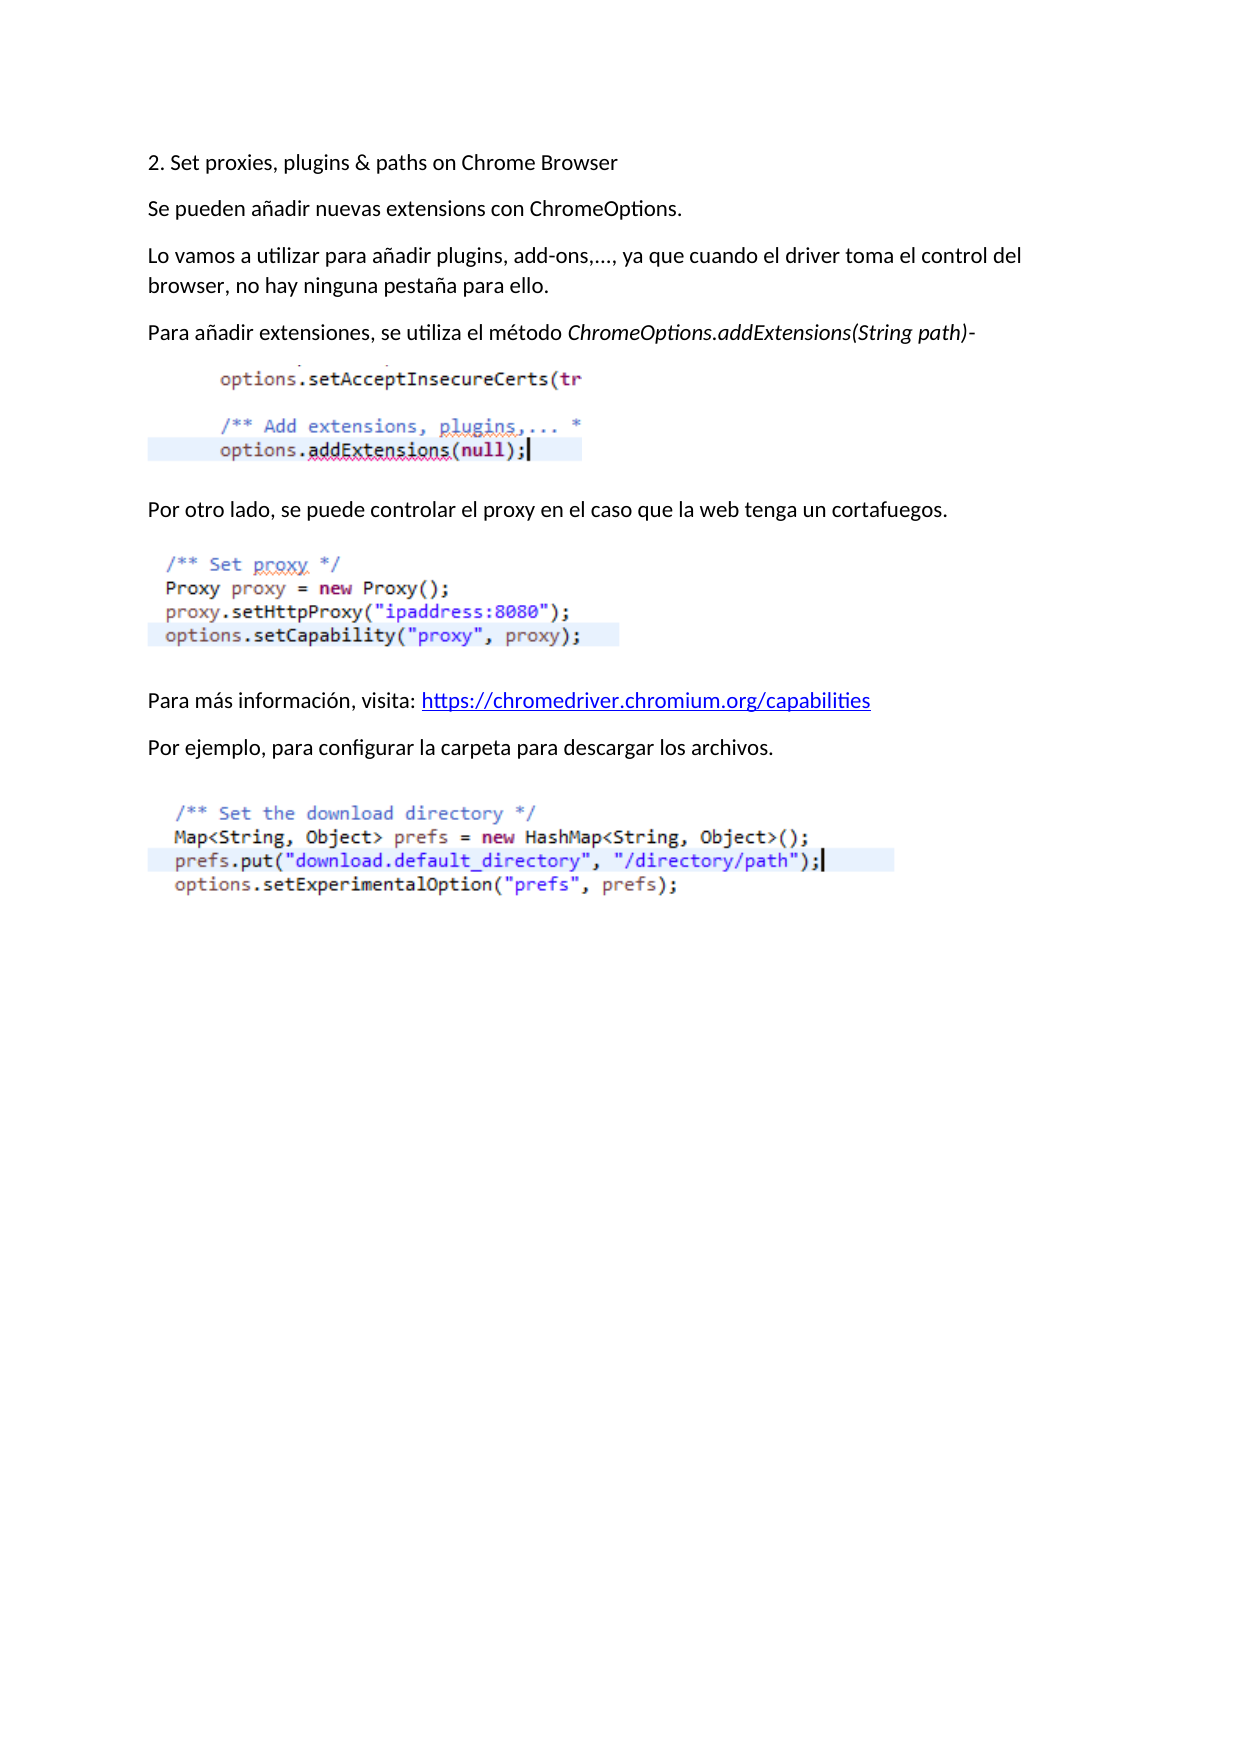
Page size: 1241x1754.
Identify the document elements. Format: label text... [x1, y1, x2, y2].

text Por otro lado, se puede controlar el proxy en el caso que la web tenga un cortafuegos. [148, 495, 1093, 523]
text Lo vamos a utilizar para añadir plugins, add-ons,..., ya que cuando el driver toma el control del browser, no hay ninguna pestaña para ello. [148, 241, 1093, 299]
text Para añadir extensiones, se utiliza el método ChromeOptions.addExtensions(String path)- [148, 318, 1093, 346]
picture [147, 779, 895, 905]
picture [147, 365, 582, 477]
text Para más información, visita: https://chromedriver.chromium.org/capabilities [148, 686, 1093, 714]
text 2. Set proxies, plugins & paths on Chrome Browser [148, 148, 1093, 176]
text Se pueden añadir nuevas extensions con ChromeOptions. [148, 194, 1093, 222]
picture [147, 542, 620, 667]
text Por ejemplo, para configurar la carpeta para descargar los archivos. [148, 733, 1093, 761]
